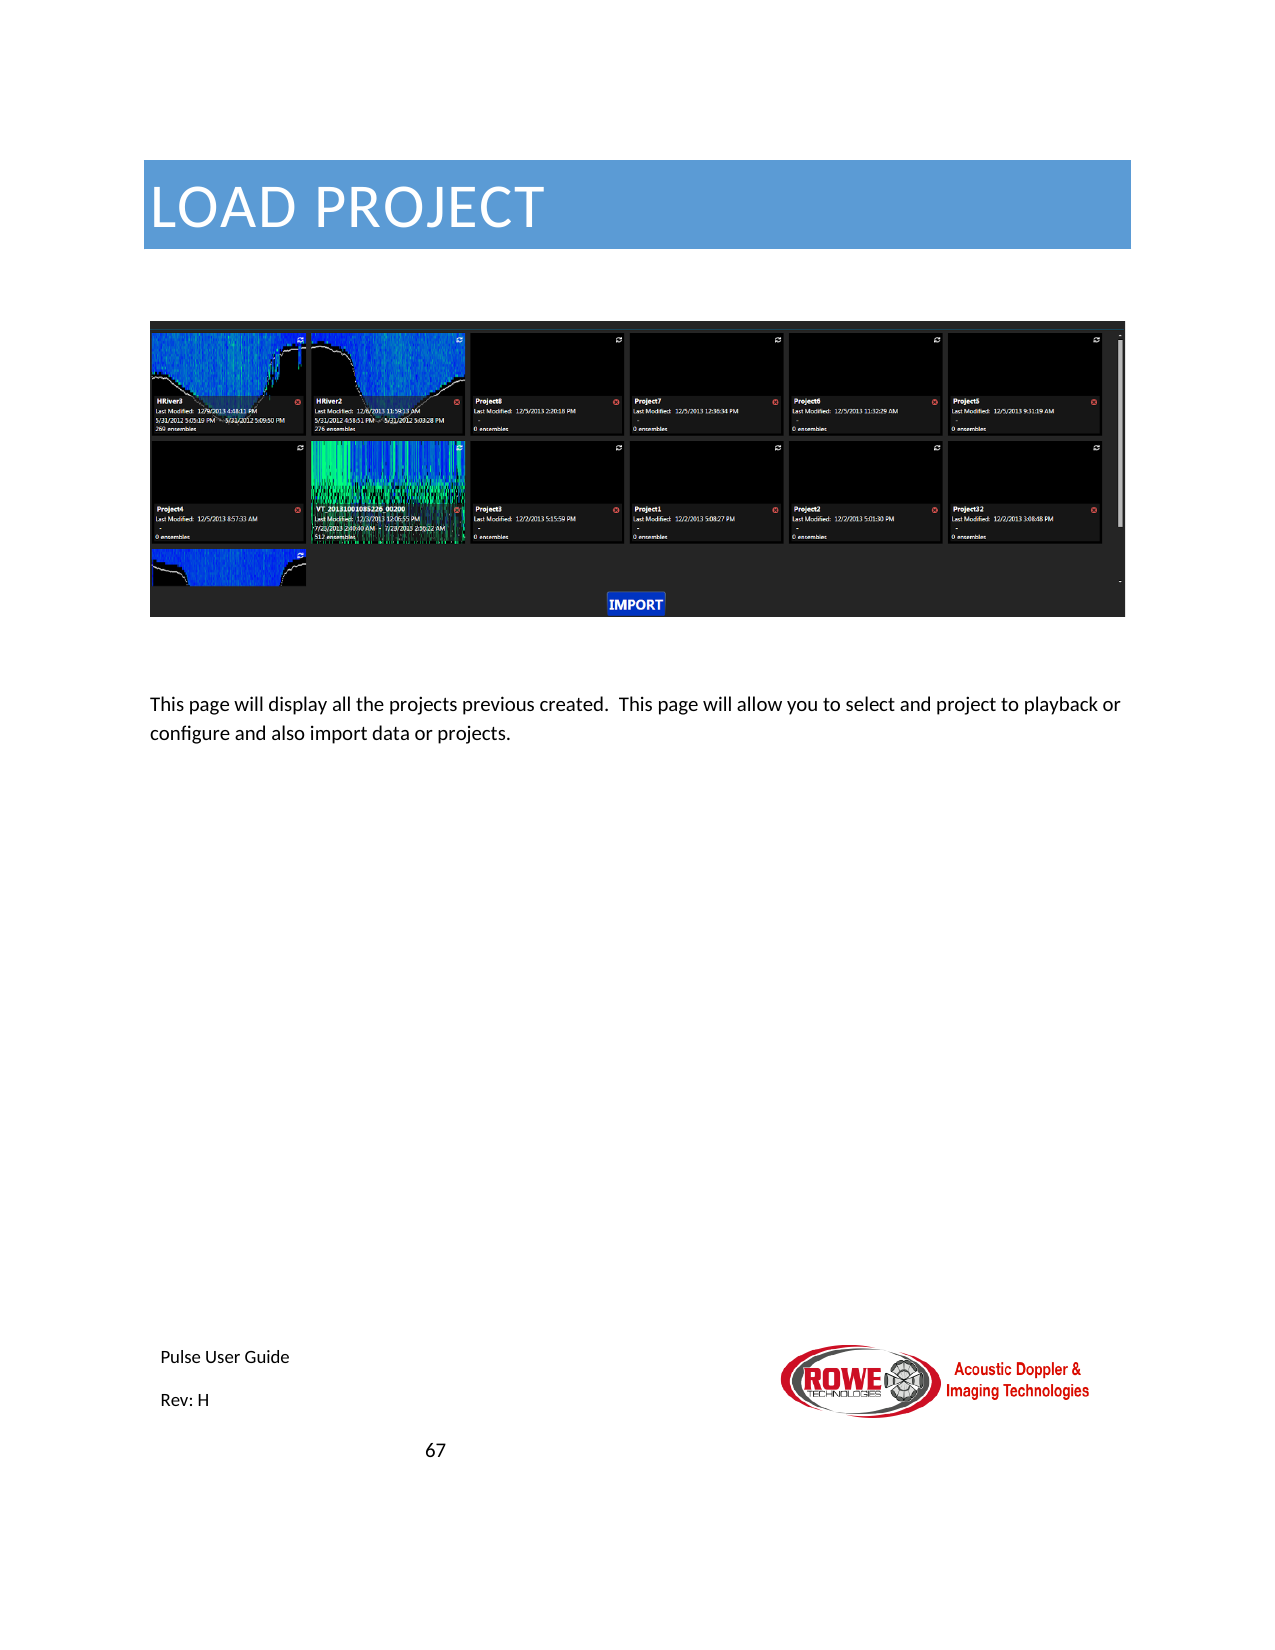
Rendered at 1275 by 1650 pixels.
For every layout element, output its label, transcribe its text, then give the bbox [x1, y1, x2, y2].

subtitle Load Project [150, 167, 1125, 243]
picture [780, 1344, 1125, 1425]
text This page will display all the projects previous created. This page will allow you to select and project to playback or configure and also import data or projects. [150, 691, 1125, 746]
picture [150, 321, 1125, 617]
